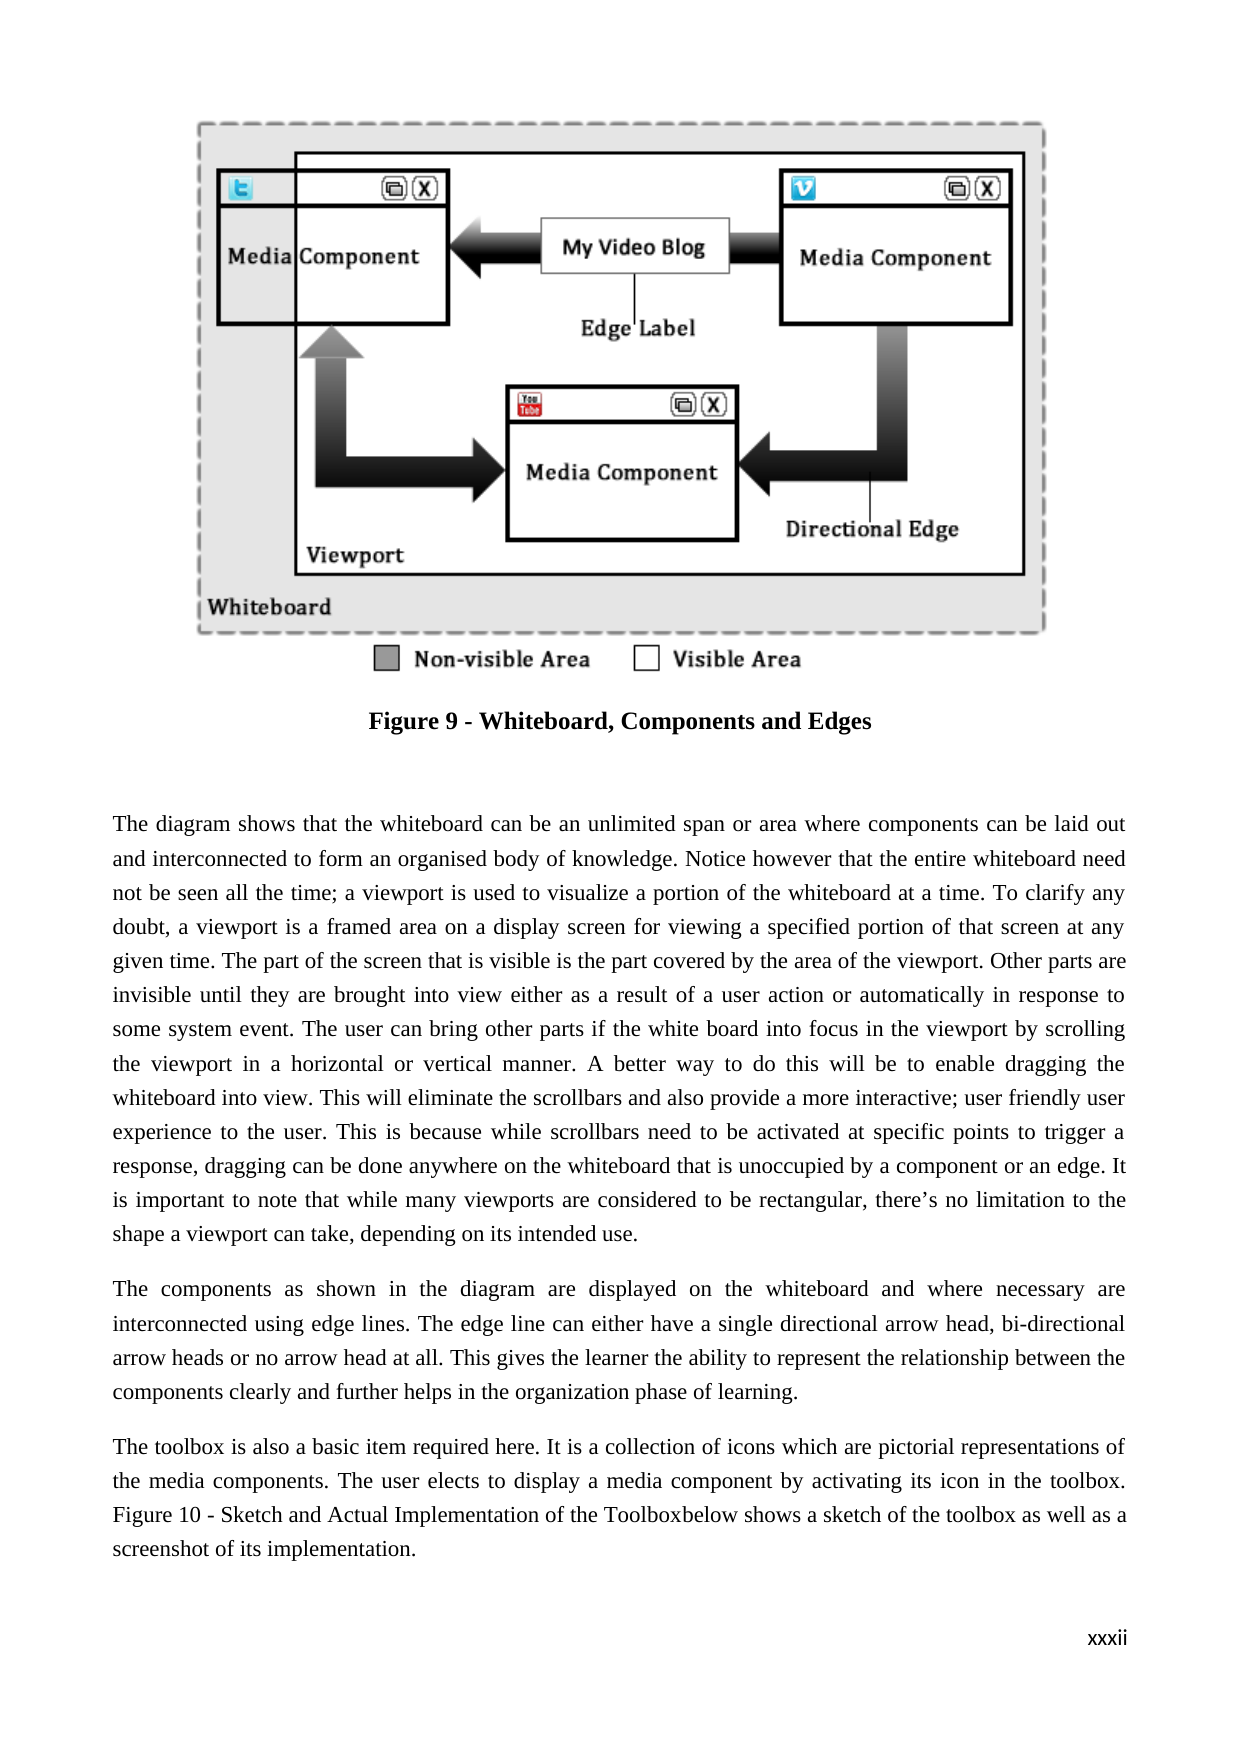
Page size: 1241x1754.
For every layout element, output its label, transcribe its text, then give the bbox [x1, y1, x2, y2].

text The toolbox is also a basic item required here. It is a collection of icons which are pictorial representations of the media components. The user elects to display a media component by activating its icon in the toolbox. Figure 9 below shows a sketch of the toolbox as well as a screenshot of its implementation. [112, 1433, 1128, 1562]
text Figure 9 - Whiteboard, Components and Edges [112, 706, 1128, 735]
picture [189, 112, 1051, 677]
text The diagram shows that the whiteboard can be an unlimited span or area where components can be laid out and interconnected to form an organised body of knowledge. Notice however that the entire whiteboard need not be seen all the time; a viewport is used to visualize a portion of the whiteboard at a time. To clarify any doubt, a viewport is a framed area on a display screen for viewing a specified portion of that screen at any given time. The part of the screen that is visible is the part covered by the area of the viewport. Other parts are invisible until they are brought into view either as a result of a user action or automatically in response to some system event. The user can bring other parts if the white board into focus in the viewport by scrolling the viewport in a horizontal or vertical manner. A better way to do this will be to enable dragging the whiteboard into view. This will eliminate the scrollbars and also provide a more interactive; user friendly user experience to the user. This is because while scrollbars need to be activated at specific points to trigger a response, dragging can be done anywhere on the whiteboard that is unoccupied by a component or an edge. It is important to note that while many viewports are considered to be rectangular, there’s no limitation to the shape a viewport can take, depending on its intended use. [112, 811, 1128, 1247]
text The components as shown in the diagram are displayed on the whiteboard and where necessary are interconnected using edge lines. The edge line can either have a single directional arrow head, bi-directional arrow heads or no arrow head at all. This gives the learner the ability to represent the relationship between the components clearly and further helps in the organization phase of learning. [112, 1276, 1128, 1404]
